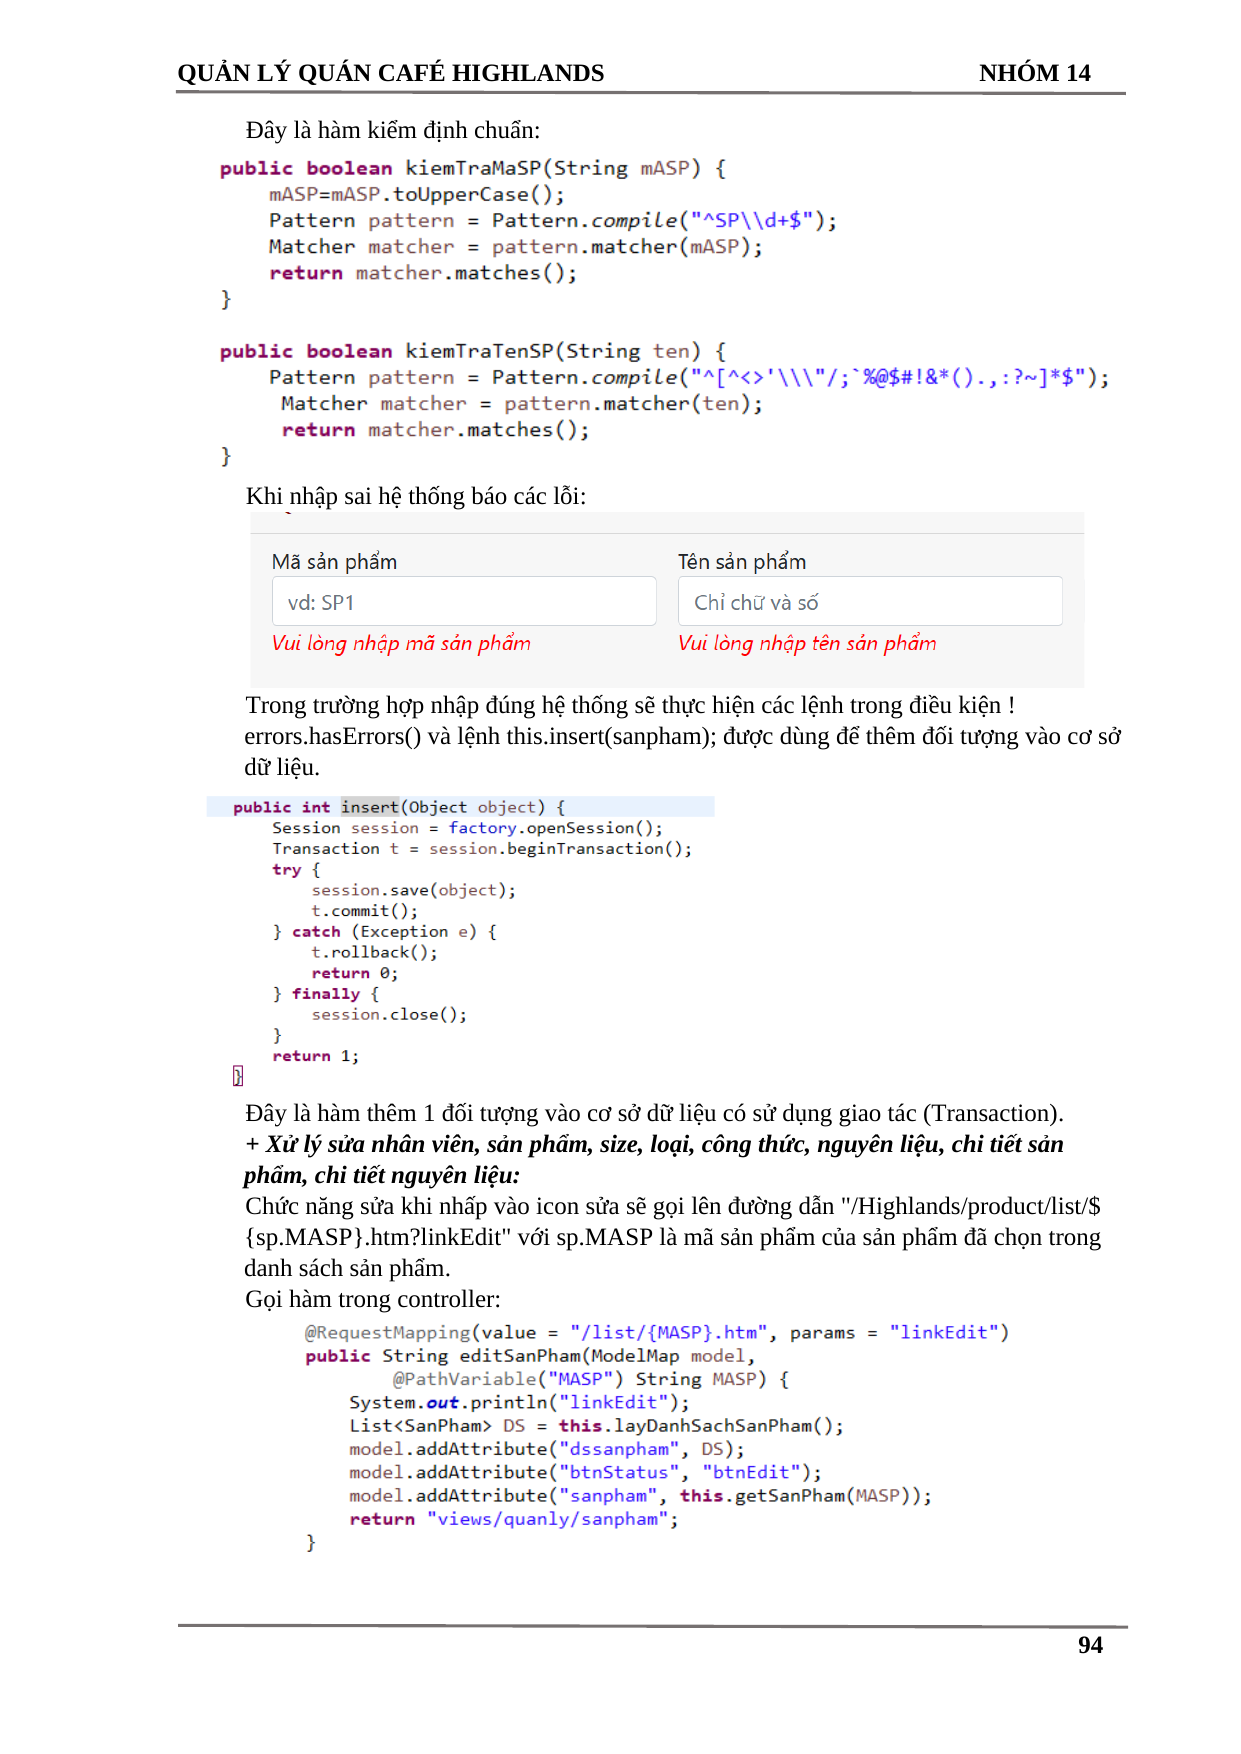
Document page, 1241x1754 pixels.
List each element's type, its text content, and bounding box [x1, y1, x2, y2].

picture [243, 512, 1085, 688]
text Trong trường hợp nhập đúng hệ thống sẽ thực hiện các lệnh trong điều kiện !errors.hasErrors() và lệnh this.insert(sanpham); được dùng để thêm đối tượng vào cơ sở dữ liệu. [244, 690, 1122, 781]
text Khi nhập sai hệ thống báo các lỗi: [207, 481, 1122, 510]
picture [206, 782, 715, 1096]
picture [206, 146, 1147, 479]
text Đây là hàm thêm 1 đối tượng vào cơ sở dữ liệu có sử dụng giao tác (Transaction). [244, 1098, 1122, 1126]
text Gọi hàm trong controller: [244, 1284, 1122, 1313]
text Chức năng sửa khi nhấp vào icon sửa sẽ gọi lên đường dẫn "/Highlands/product/list/${sp.MASP}.htm?linkEdit" với sp.MASP là mã sản phẩm của sản phẩm đã chọn trong danh sách sản phẩm. [244, 1191, 1122, 1282]
text + Xử lý sửa nhân viên, sản phẩm, size, loại, công thức, nguyên liệu, chi tiết sản phẩm, chi tiết nguyên liệu: [244, 1129, 1122, 1188]
picture [298, 1315, 1030, 1563]
text Đây là hàm kiểm định chuẩn: [207, 115, 1122, 144]
